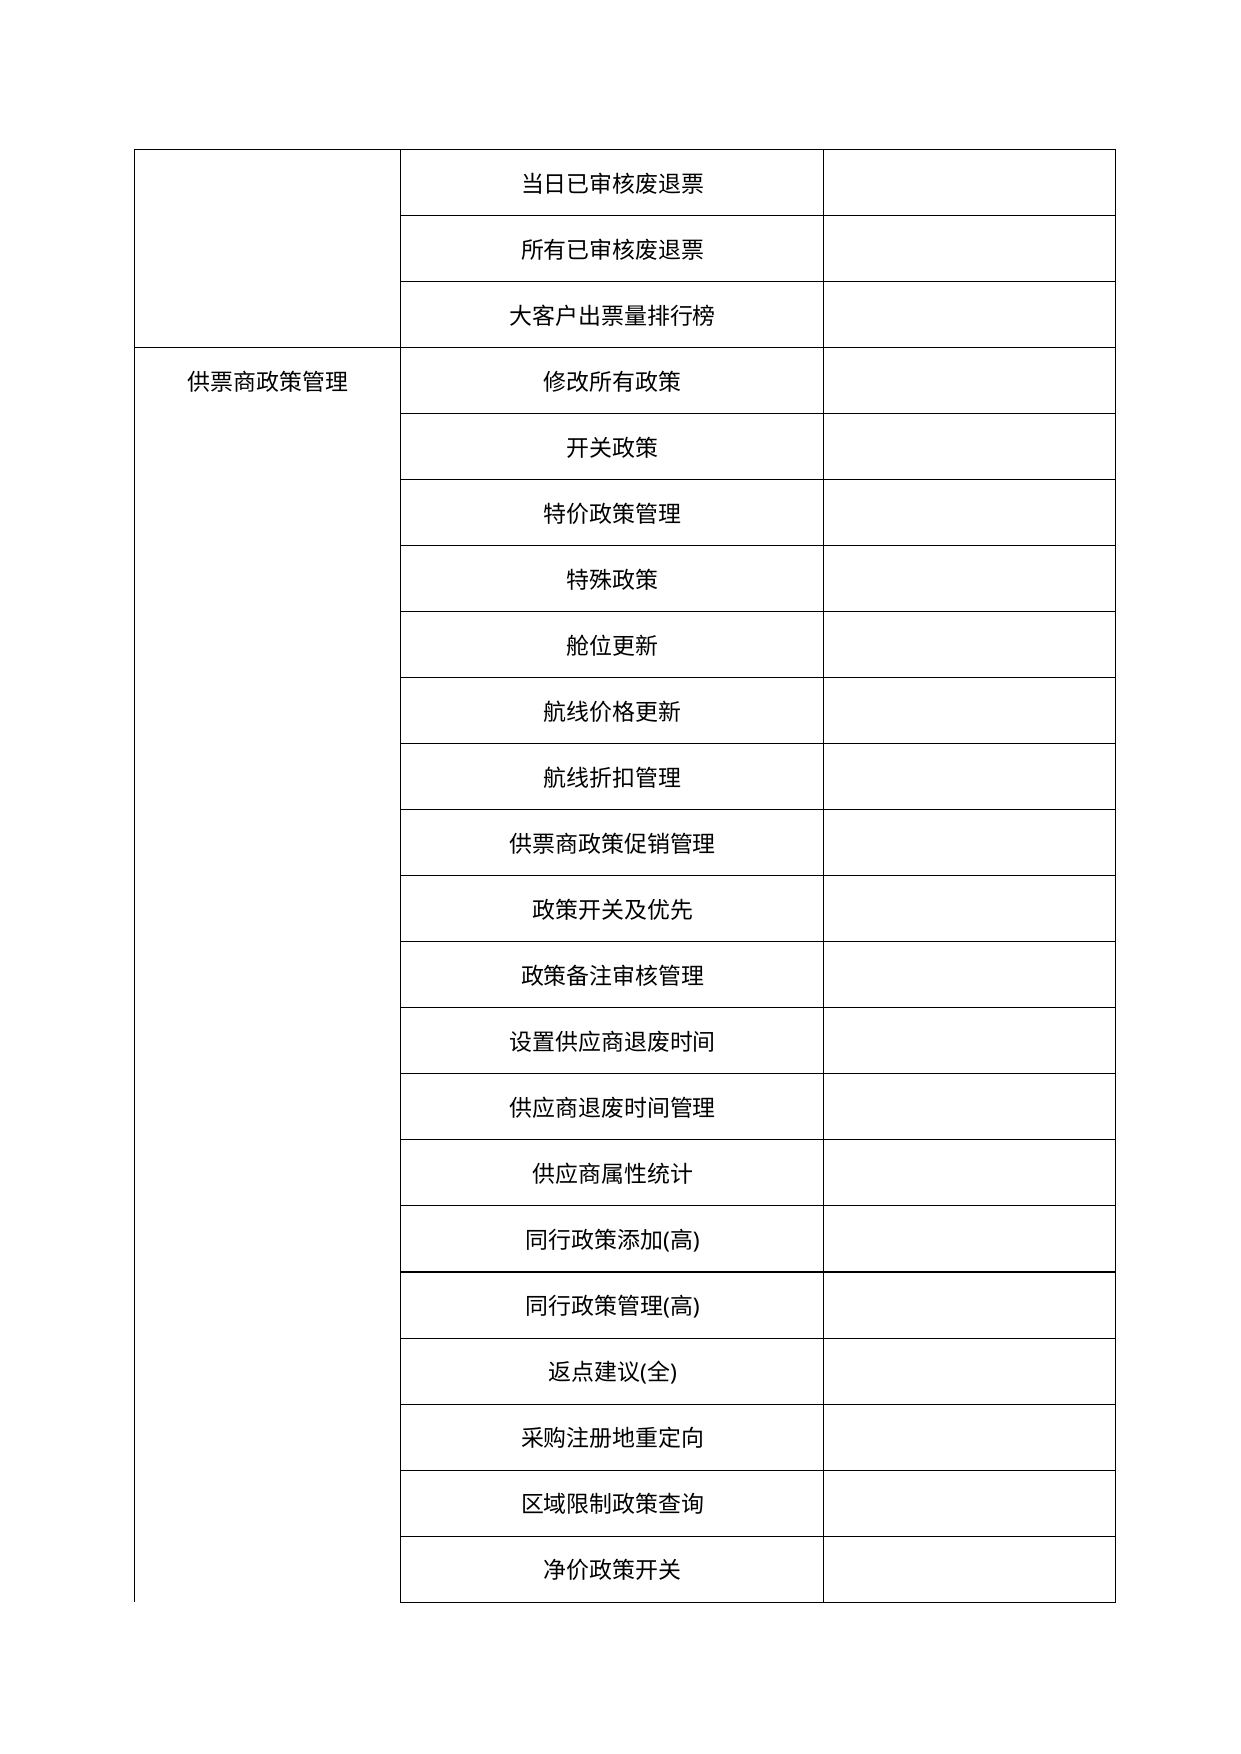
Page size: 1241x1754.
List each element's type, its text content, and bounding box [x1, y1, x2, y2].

table_cell [824, 810, 1115, 875]
table_cell [824, 414, 1115, 479]
table_cell [824, 678, 1115, 743]
table_cell 净价政策开关 [401, 1537, 823, 1602]
table_cell 航线折扣管理 [401, 744, 823, 809]
table_cell [824, 1140, 1115, 1205]
table_cell 所有已审核废退票 [401, 216, 823, 281]
table_cell 供应商属性统计 [401, 1140, 823, 1205]
table_cell [824, 1471, 1115, 1536]
table_cell 大客户出票量排行榜 [401, 282, 823, 347]
table_cell [824, 480, 1115, 545]
table_cell [824, 612, 1115, 677]
table_cell [824, 150, 1115, 215]
table_cell 供应商退废时间管理 [401, 1074, 823, 1139]
table_cell 同行政策管理(高) [401, 1273, 823, 1337]
table_cell [824, 546, 1115, 611]
table_cell 航线价格更新 [401, 678, 823, 743]
table_cell [824, 1339, 1115, 1403]
table_cell 同行政策添加(高) [401, 1206, 823, 1271]
table_cell 特价政策管理 [401, 480, 823, 545]
table_cell [824, 1008, 1115, 1073]
table_cell [824, 1405, 1115, 1469]
table_cell [824, 1206, 1115, 1271]
table_cell 供票商政策促销管理 [401, 810, 823, 875]
table_cell 修改所有政策 [401, 348, 823, 413]
table_cell 当日已审核废退票 [401, 150, 823, 215]
table_cell 舱位更新 [401, 612, 823, 677]
table_cell 政策开关及优先 [401, 876, 823, 941]
table_cell [824, 876, 1115, 941]
table_cell [824, 744, 1115, 809]
table_cell [824, 942, 1115, 1007]
table_cell [824, 216, 1115, 281]
table_cell [824, 1273, 1115, 1337]
table_cell 开关政策 [401, 414, 823, 479]
table_cell 政策备注审核管理 [401, 942, 823, 1007]
table_cell [824, 348, 1115, 413]
table_cell 供票商政策管理 [135, 348, 400, 1602]
table_cell 返点建议(全) [401, 1339, 823, 1403]
table_cell [824, 282, 1115, 347]
table_cell 设置供应商退废时间 [401, 1008, 823, 1073]
table_cell 区域限制政策查询 [401, 1471, 823, 1536]
table_cell [824, 1074, 1115, 1139]
table_cell [824, 1537, 1115, 1602]
table_cell 特殊政策 [401, 546, 823, 611]
table_cell 采购注册地重定向 [401, 1405, 823, 1469]
